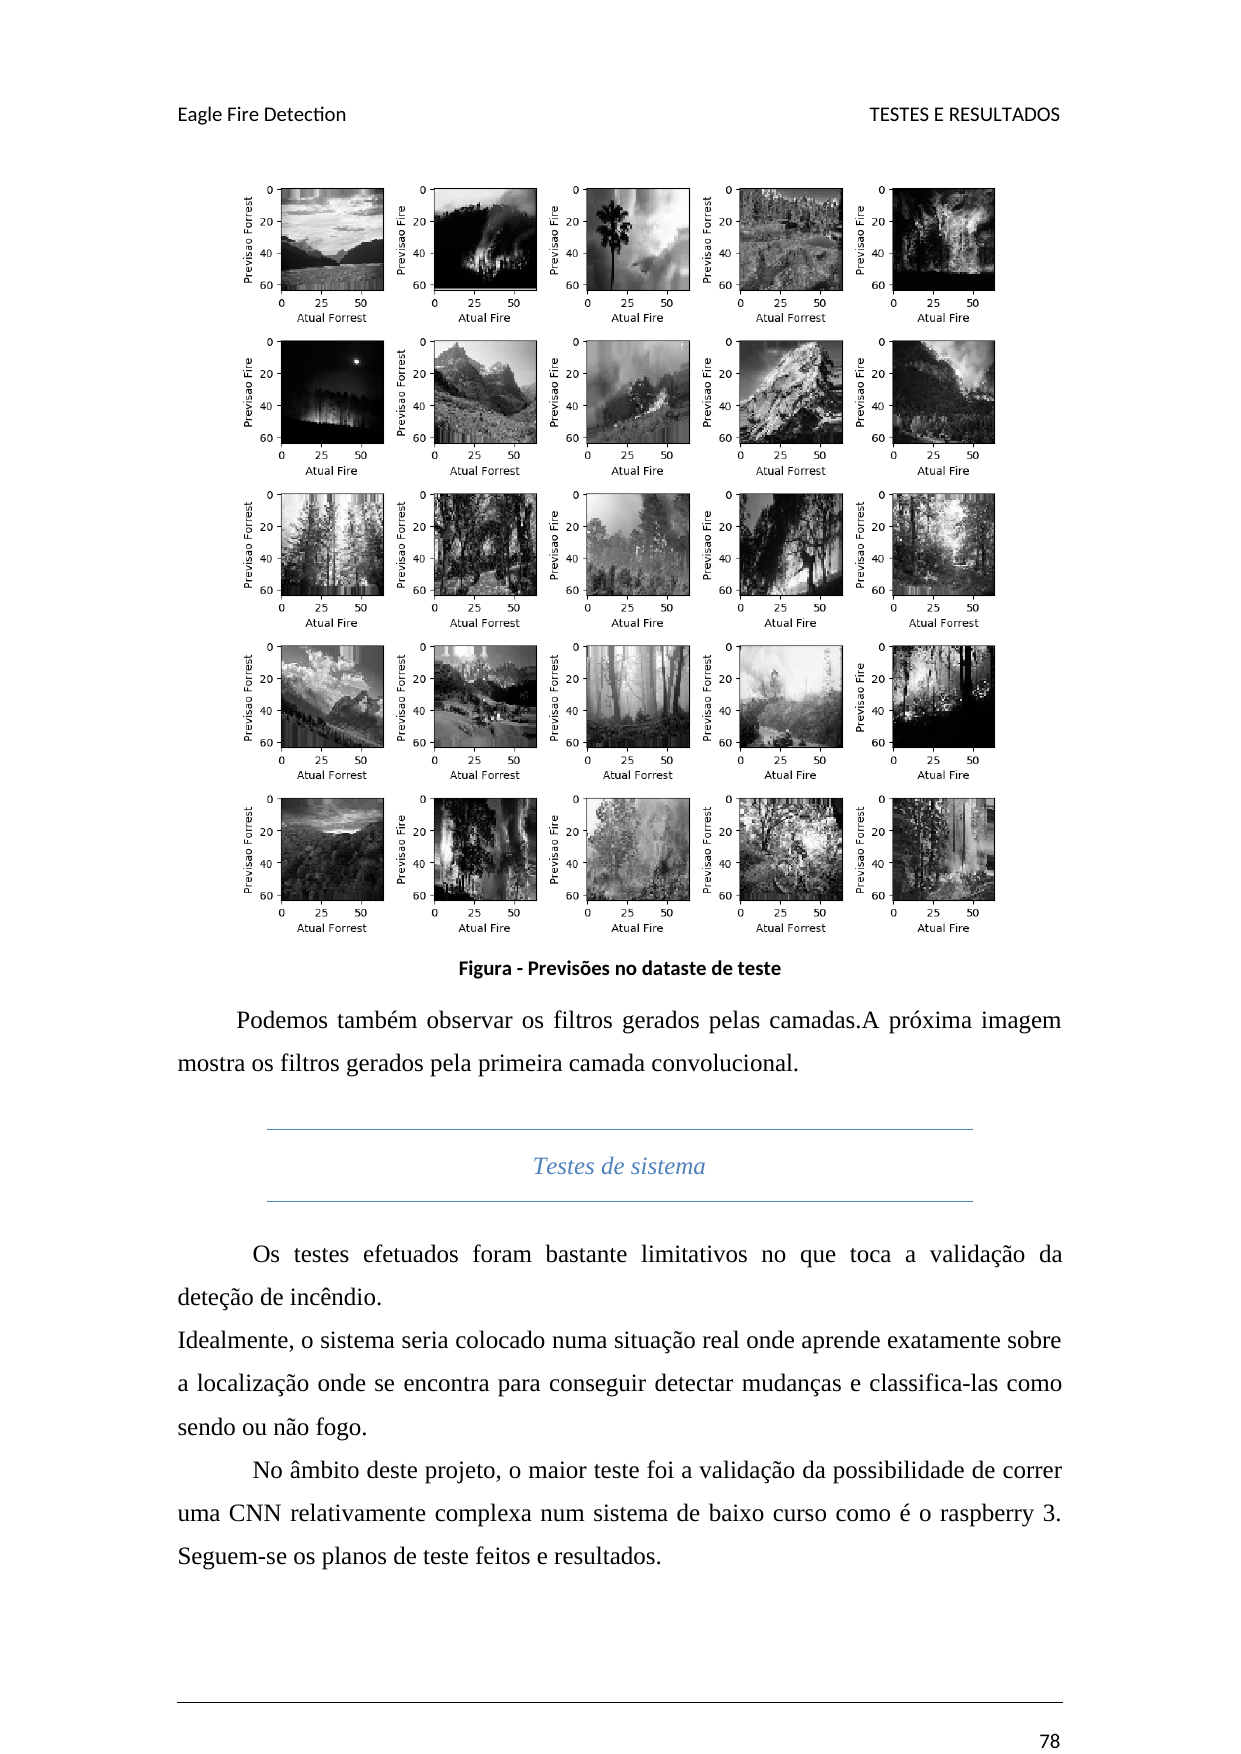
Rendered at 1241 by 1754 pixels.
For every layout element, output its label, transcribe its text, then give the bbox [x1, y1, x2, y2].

text No âmbito deste projeto, o maior teste foi a validação da possibilidade de correr uma CNN relativamente complexa num sistema de baixo curso como é o raspberry 3. Seguem-se os planos de teste feitos e resultados. [177, 1455, 1063, 1570]
text Podemos também observar os filtros gerados pelas camadas.A próxima imagem mostra os filtros gerados pela primeira camada convolucional. [177, 1005, 1063, 1077]
picture [236, 177, 1004, 941]
text Os testes efetuados foram bastante limitativos no que toca a validação da deteção de incêndio. [177, 1239, 1063, 1311]
text Figura - Previsões no dataste de teste [177, 955, 1063, 980]
text Testes de sistema [267, 1130, 973, 1201]
text Idealmente, o sistema seria colocado numa situação real onde aprende exatamente sobre a localização onde se encontra para conseguir detectar mudanças e classifica-las como sendo ou não fogo. [177, 1325, 1063, 1440]
